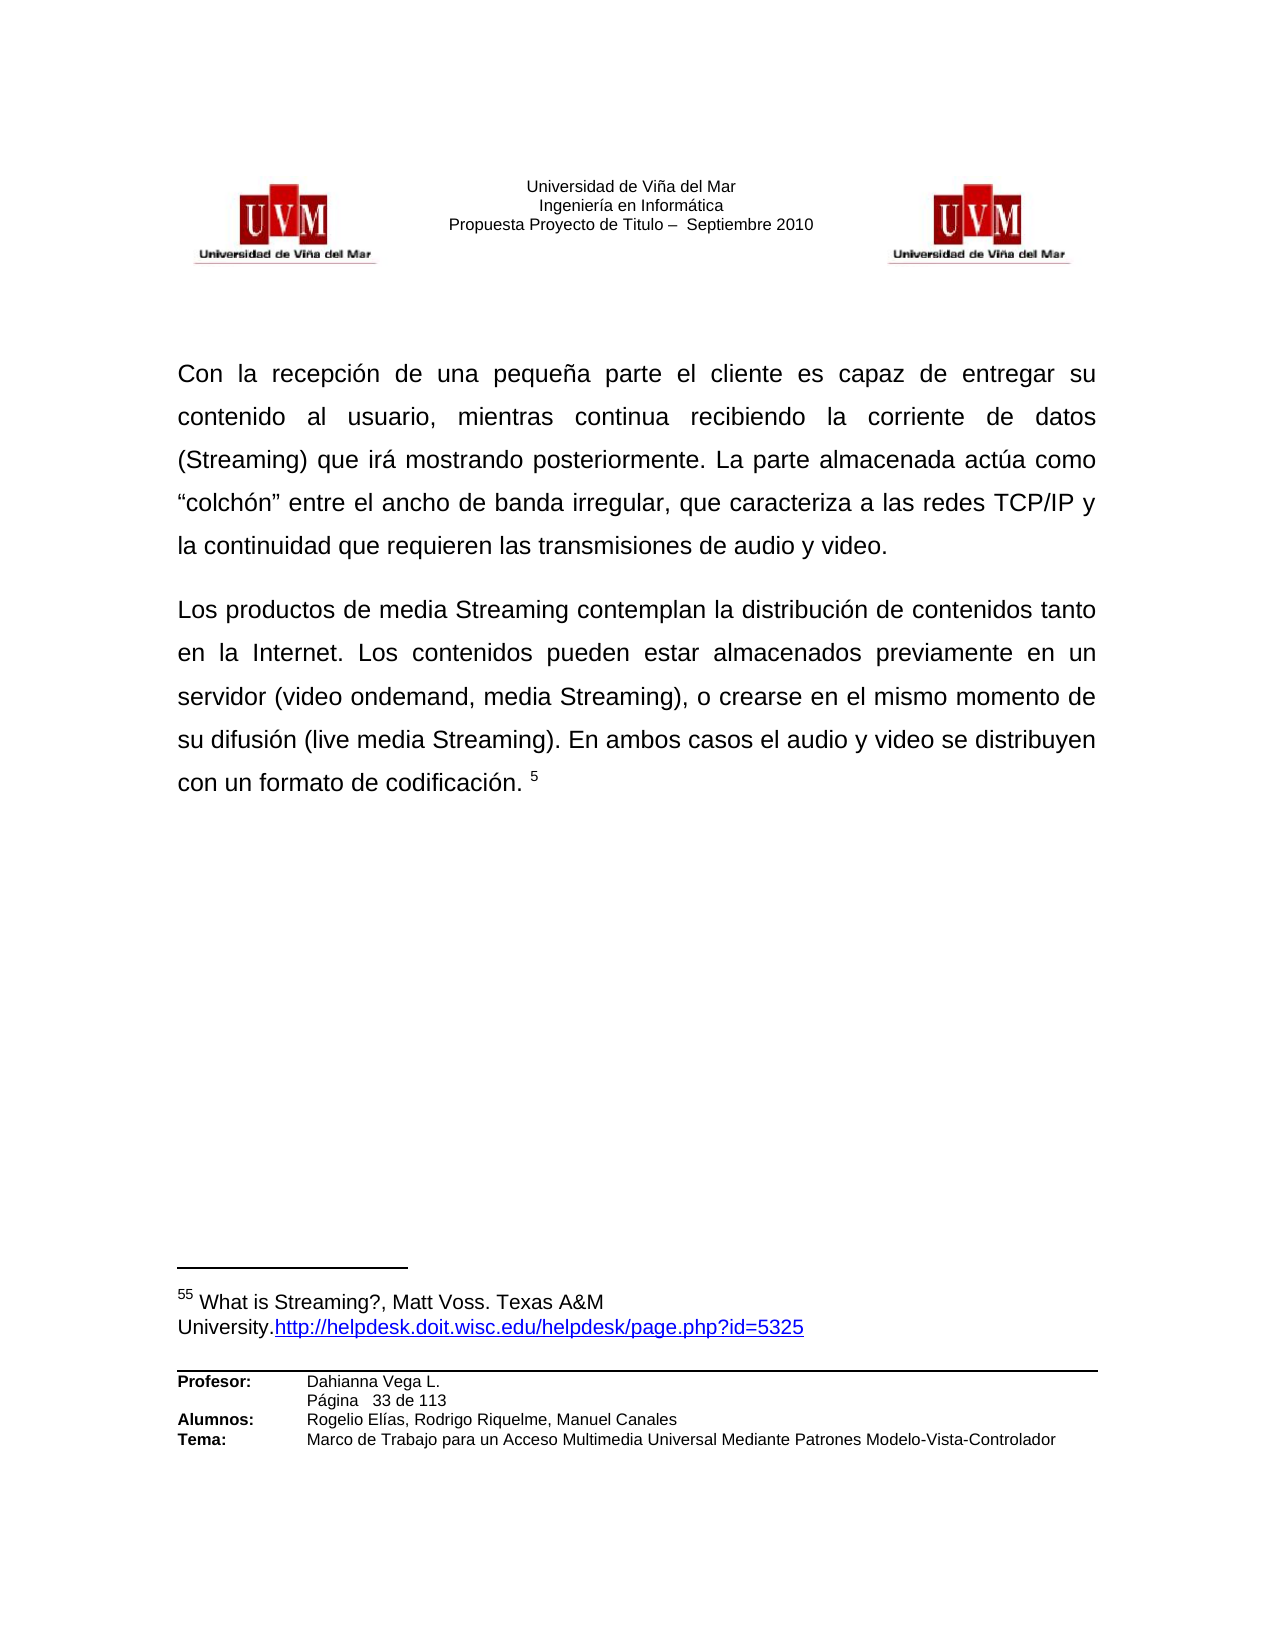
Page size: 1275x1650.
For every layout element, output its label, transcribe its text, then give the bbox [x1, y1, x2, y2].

text Con la recepción de una pequeña parte el cliente es capaz de entregar su contenido al usuario, mientras continua recibiendo la corriente de datos (Streaming) que irá mostrando posteriormente. La parte almacenada actúa como “colchón” entre el ancho de banda irregular, que caracteriza a las redes TCP/IP y la continuidad que requieren las transmisiones de audio y video. [177, 359, 1098, 560]
text Los productos de media Streaming contemplan la distribución de contenidos tanto en la Internet. Los contenidos pueden estar almacenados previamente en un servidor (video ondemand, media Streaming), o crearse en el mismo momento de su difusión (live media Streaming). En ambos casos el audio y video se distribuyen con un formato de codificación. [177, 595, 1098, 797]
picture [871, 176, 1084, 267]
picture [177, 176, 390, 267]
